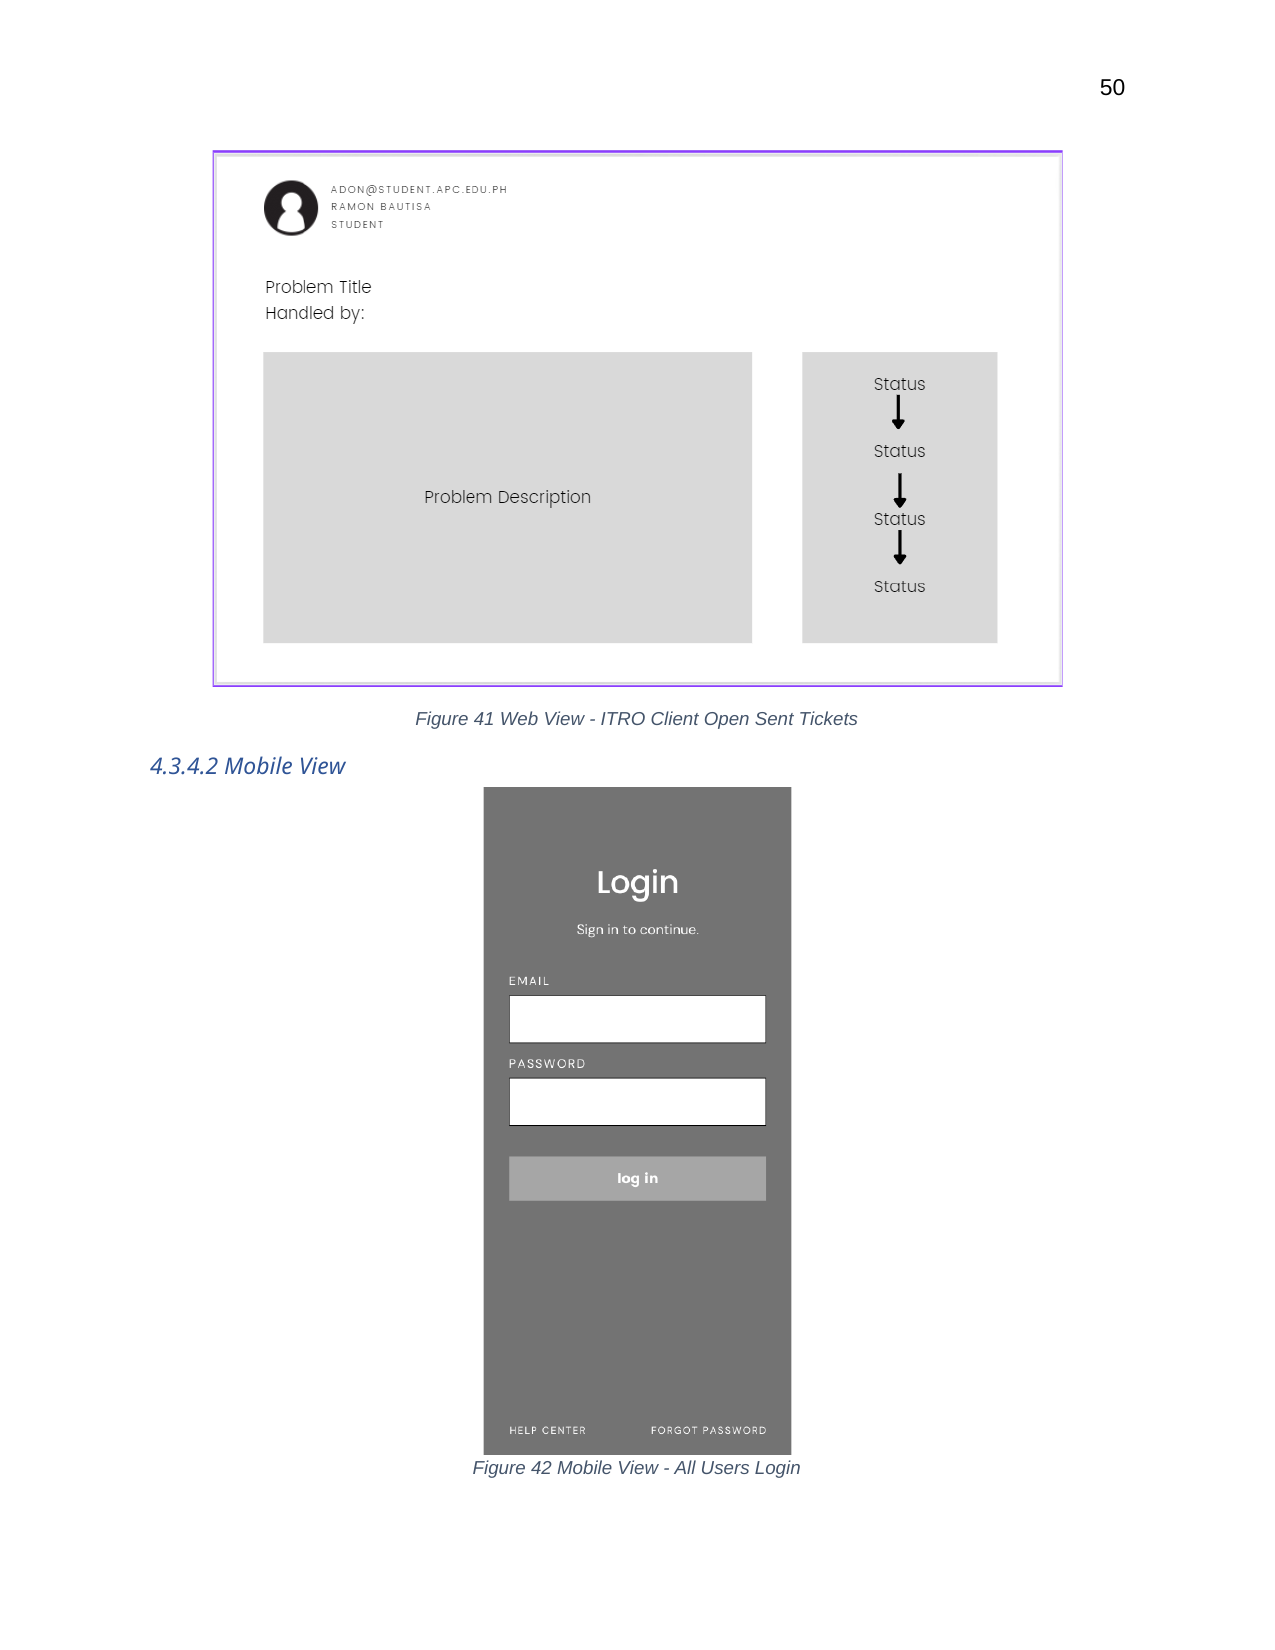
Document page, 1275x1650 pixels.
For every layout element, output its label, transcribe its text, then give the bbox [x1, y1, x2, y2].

text Figure 41 Web View - ITRO Client Open Sent Tickets [150, 708, 1125, 729]
text Figure 42 Mobile View - All Users Login [150, 1457, 1125, 1478]
picture [483, 787, 792, 1455]
subtitle 4.3.4.2 Mobile View [150, 750, 1125, 781]
picture [212, 150, 1063, 687]
